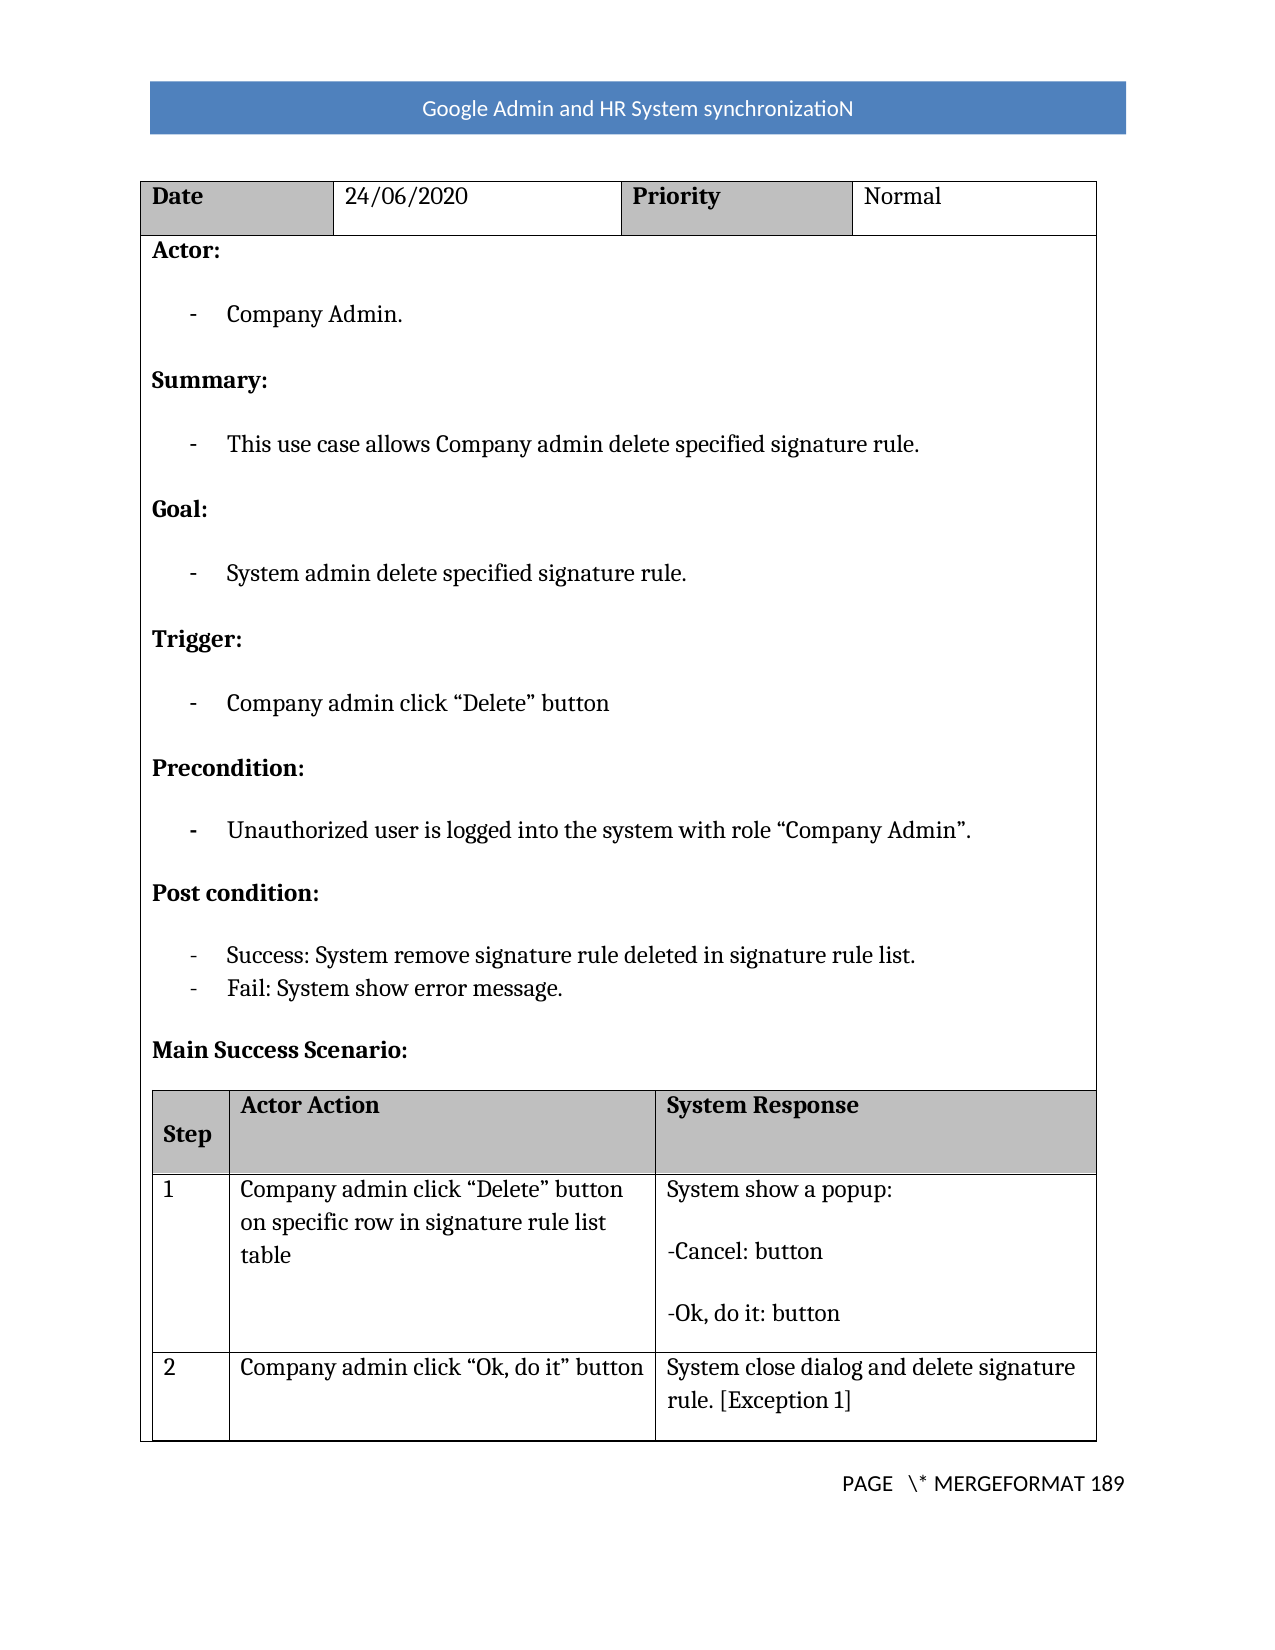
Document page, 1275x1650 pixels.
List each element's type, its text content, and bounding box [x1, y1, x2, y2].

table_cell Date [141, 182, 333, 235]
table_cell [141, 236, 1096, 1441]
table_cell 24/06/2020 [334, 182, 621, 235]
table_cell Normal [853, 182, 1096, 235]
table_cell Priority [622, 182, 852, 235]
